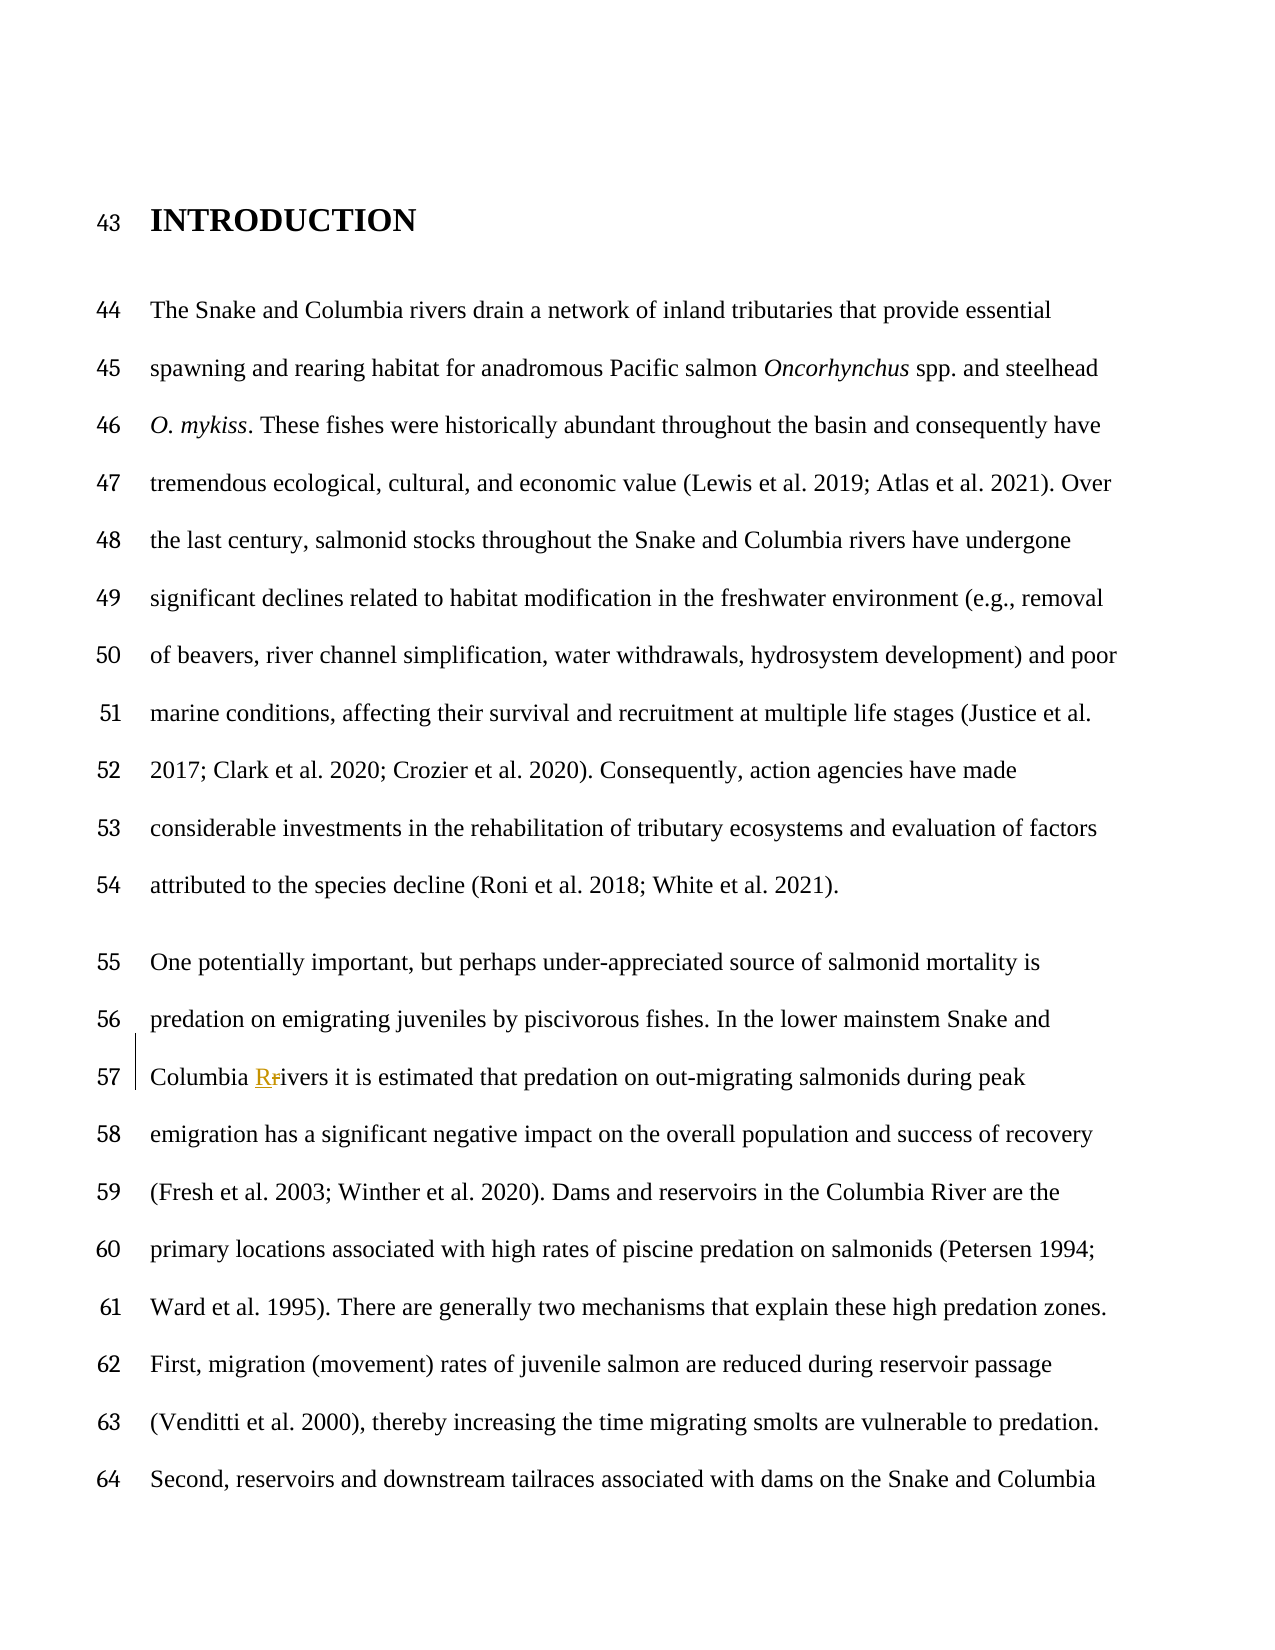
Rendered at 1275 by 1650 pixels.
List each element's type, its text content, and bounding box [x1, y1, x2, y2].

text The Snake and Columbia rivers drain a network of inland tributaries that provide essential spawning and rearing habitat for anadromous Pacific salmon Oncorhynchus spp. and steelhead O. mykiss. These fishes were historically abundant throughout the basin and consequently have tremendous ecological, cultural, and economic value (Lewis et al. 2019; Atlas et al. 2021). Over the last century, salmonid stocks throughout the Snake and Columbia rivers have undergone significant declines related to habitat modification in the freshwater environment (e.g., removal of beavers, river channel simplification, water withdrawals, hydrosystem development) and poor marine conditions, affecting their survival and recruitment at multiple life stages (Justice et al. 2017; Clark et al. 2020; Crozier et al. 2020). Consequently, action agencies have made considerable investments in the rehabilitation of tributary ecosystems and evaluation of factors attributed to the species decline (Roni et al. 2018; White et al. 2021). [150, 295, 1125, 899]
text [150, 947, 1125, 1493]
subtitle Introduction [150, 200, 1125, 238]
